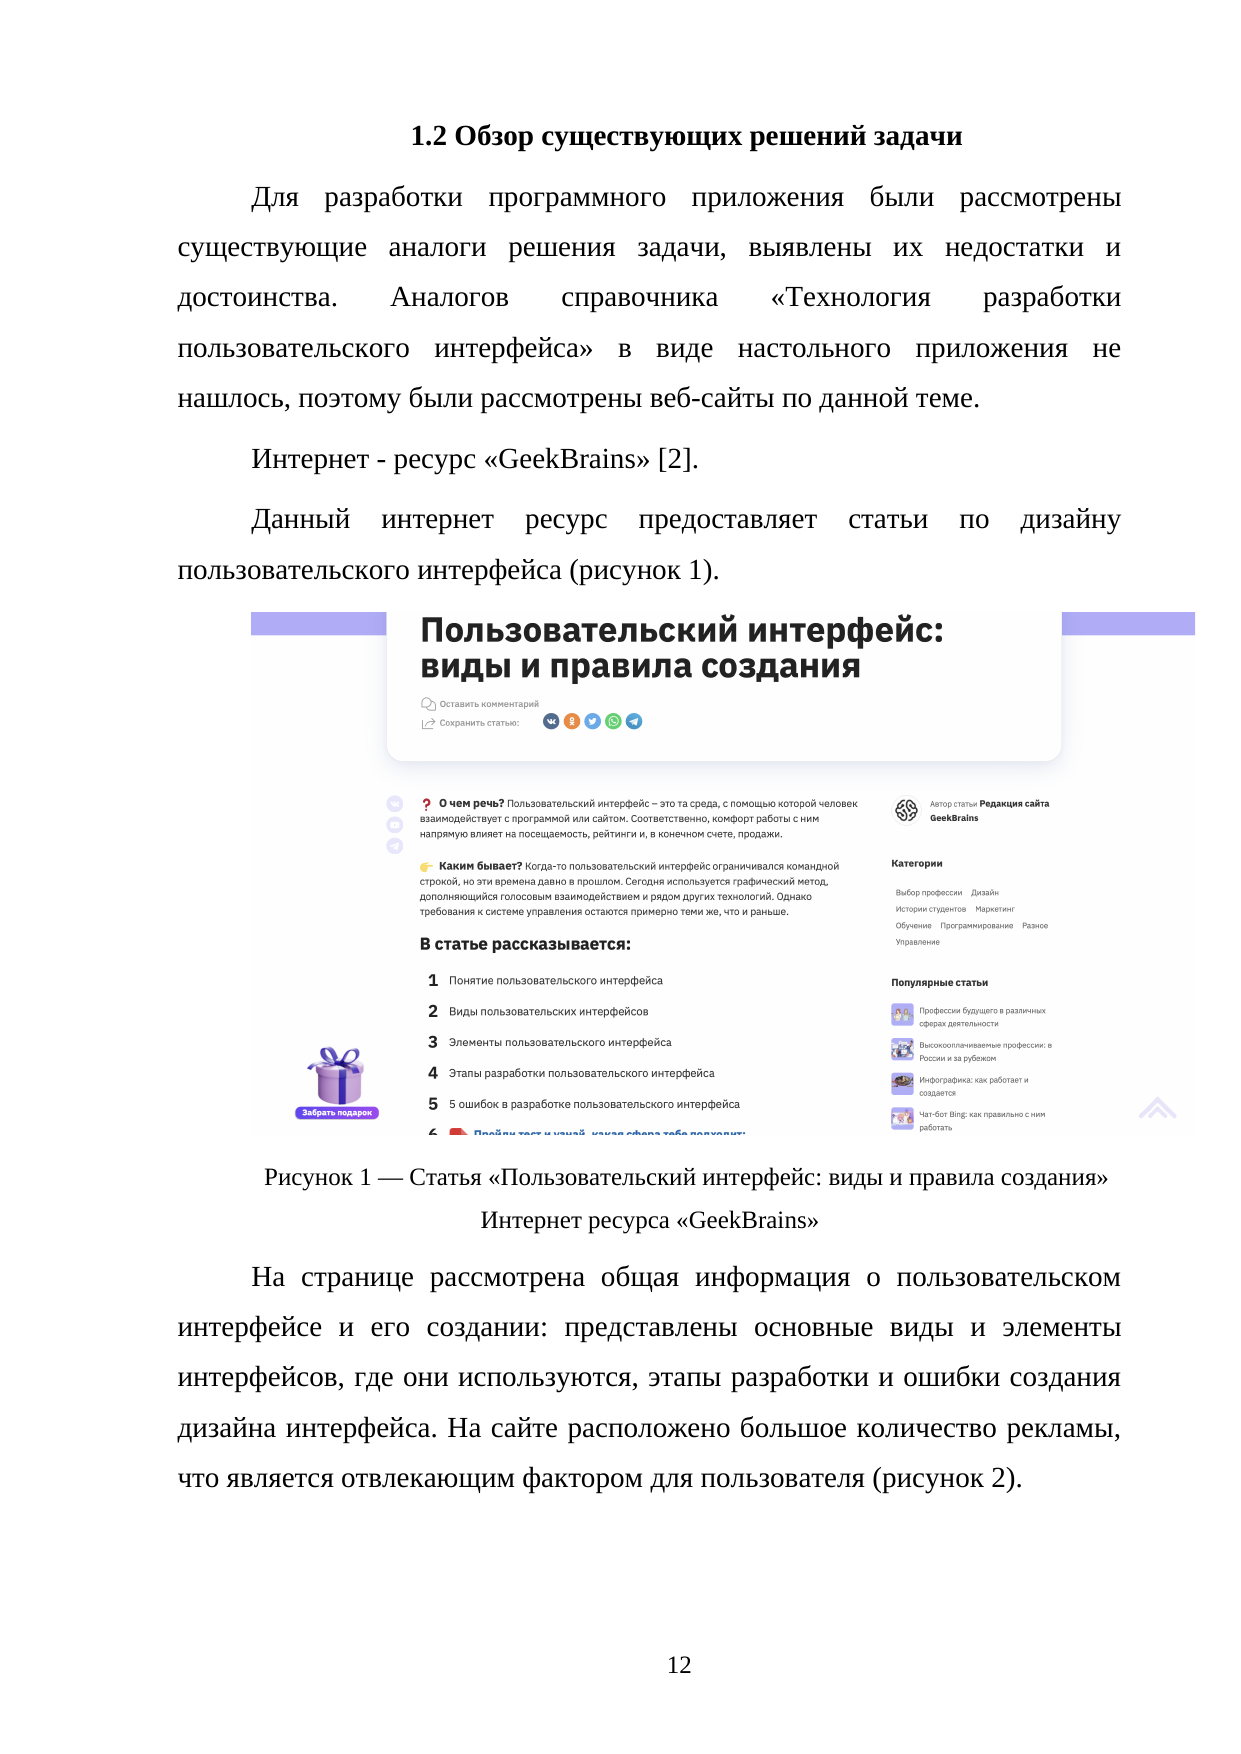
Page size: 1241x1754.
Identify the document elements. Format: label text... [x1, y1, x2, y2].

text Рисунок 1 — Статья «Пользовательский интерфейс: виды и правила создания» Интернет ресурса «GeekBrains» [177, 1162, 1122, 1234]
picture [251, 612, 1196, 1135]
text На странице рассмотрена общая информация о пользовательском интерфейсе и его создании: представлены основные виды и элементы интерфейсов, где они используются, этапы разработки и ошибки создания дизайна интерфейса. На сайте расположено большое количество рекламы, что является отвлекающим фактором для пользователя (рисунок 2). [177, 1259, 1122, 1493]
text Интернет - ресурс «GeekBrains» [2]. [177, 441, 1122, 474]
text Для разработки программного приложения были рассмотрены существующие аналоги решения задачи, выявлены их недостатки и достоинства. Аналогов справочника «Технология разработки пользовательского интерфейса» в виде настольного приложения не нашлось, поэтому были рассмотрены веб-сайты по данной теме. [177, 179, 1122, 414]
text Данный интернет ресурс предоставляет статьи по дизайну пользовательского интерфейса (рисунок 1). [177, 502, 1122, 585]
text 1.2 Обзор существующих решений задачи [177, 118, 1122, 152]
